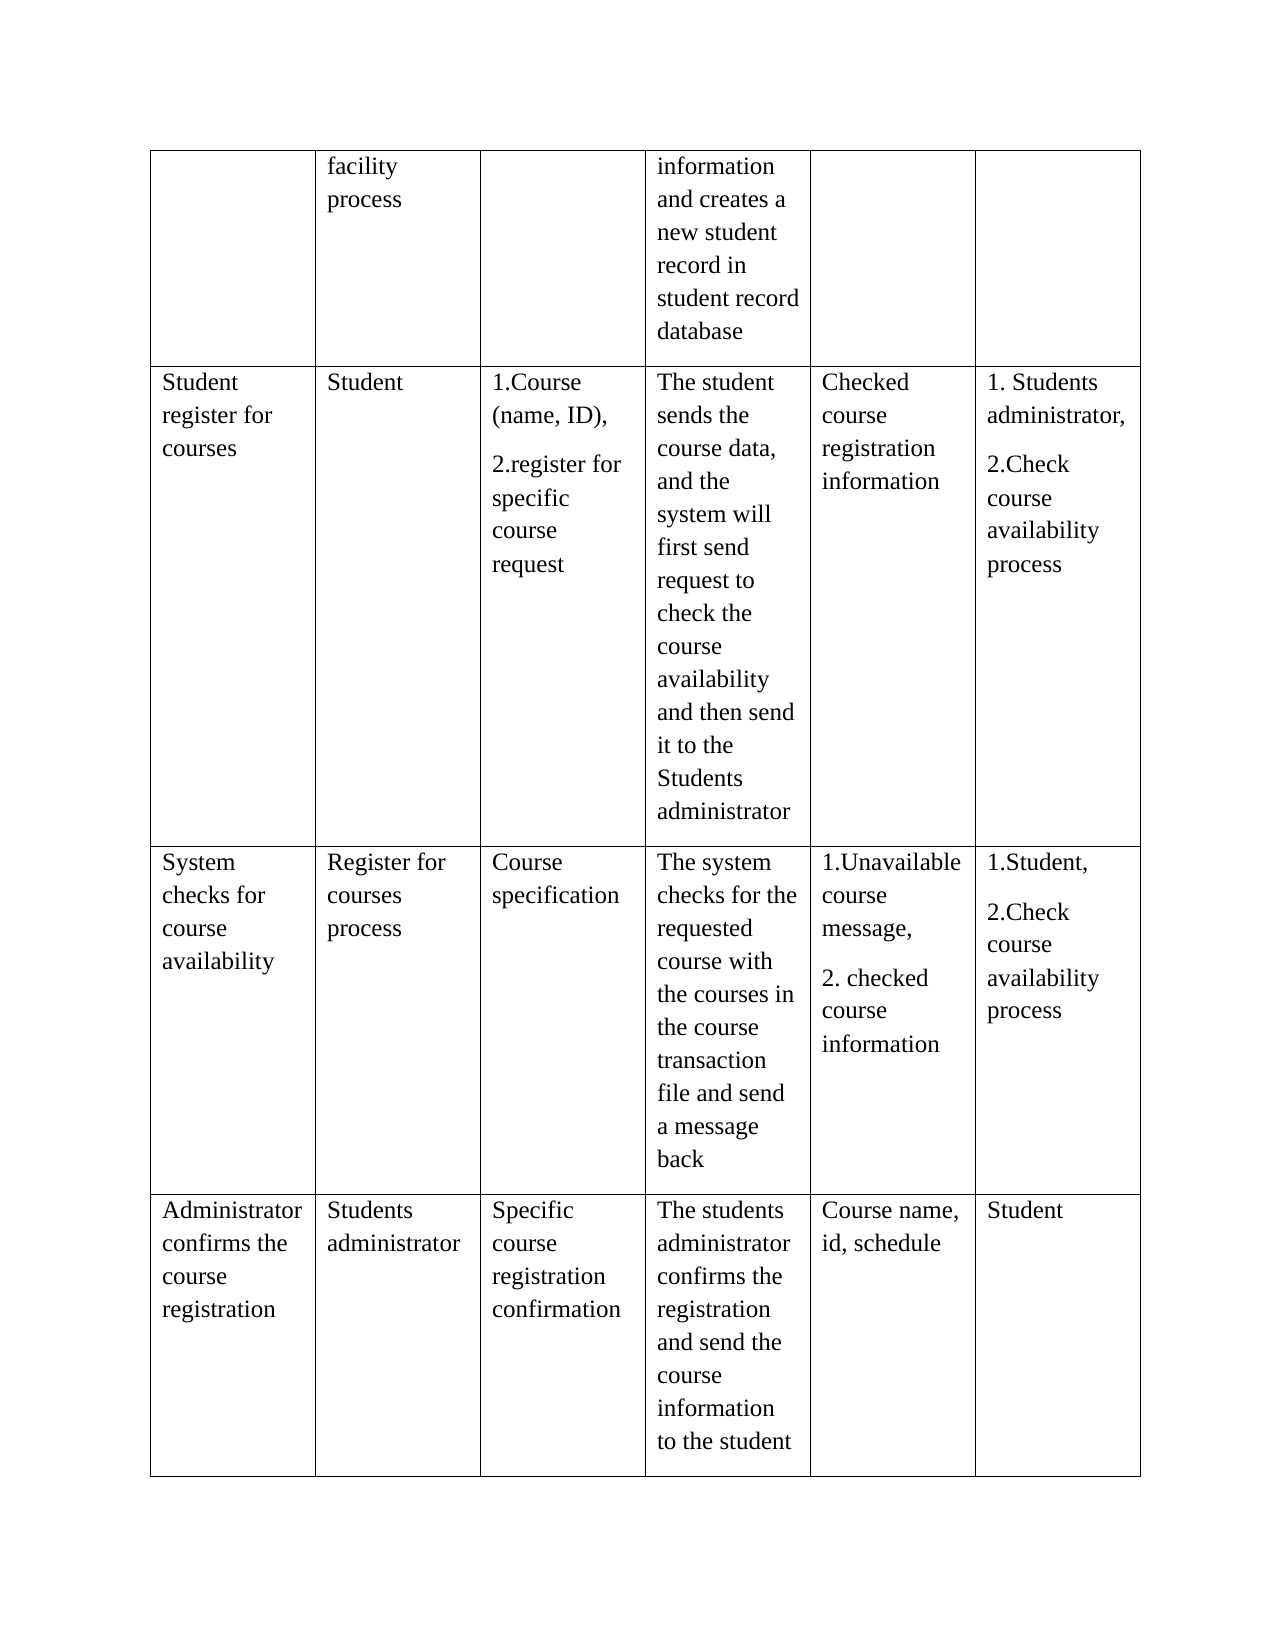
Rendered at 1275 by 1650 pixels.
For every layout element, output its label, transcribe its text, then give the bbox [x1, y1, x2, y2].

table_cell The student sends the course data, and the system will first send request to check the course availability and then send it to the Students administrator [646, 367, 810, 846]
table_cell 1. Students administrator, 2.Check course availability process [976, 367, 1140, 846]
table_cell Student register for courses [151, 367, 315, 846]
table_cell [976, 151, 1140, 366]
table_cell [316, 151, 480, 366]
table_cell System checks for course availability [151, 847, 315, 1194]
table_cell 1.Unavailable course message, 2. checked course information [811, 847, 975, 1194]
table_cell Student [316, 367, 480, 846]
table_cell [646, 151, 810, 366]
table_cell 1.Course (name, ID), 2.register for specific course request [481, 367, 645, 846]
table_cell The system checks for the requested course with the courses in the course transaction file and send a message back [646, 847, 810, 1194]
table_cell Administrator confirms the course registration [151, 1195, 315, 1476]
table_cell Register for courses process [316, 847, 480, 1194]
table_cell Course name, id, schedule [811, 1195, 975, 1476]
table_cell Students administrator [316, 1195, 480, 1476]
table_cell Specific course registration confirmation [481, 1195, 645, 1476]
table_cell Checked course registration information [811, 367, 975, 846]
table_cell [151, 151, 315, 366]
table_cell 1.Student, 2.Check course availability process [976, 847, 1140, 1194]
table_cell Course specification [481, 847, 645, 1194]
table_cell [481, 151, 645, 366]
table_cell The students administrator confirms the registration and send the course information to the student [646, 1195, 810, 1476]
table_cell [811, 151, 975, 366]
table_cell Student [976, 1195, 1140, 1476]
